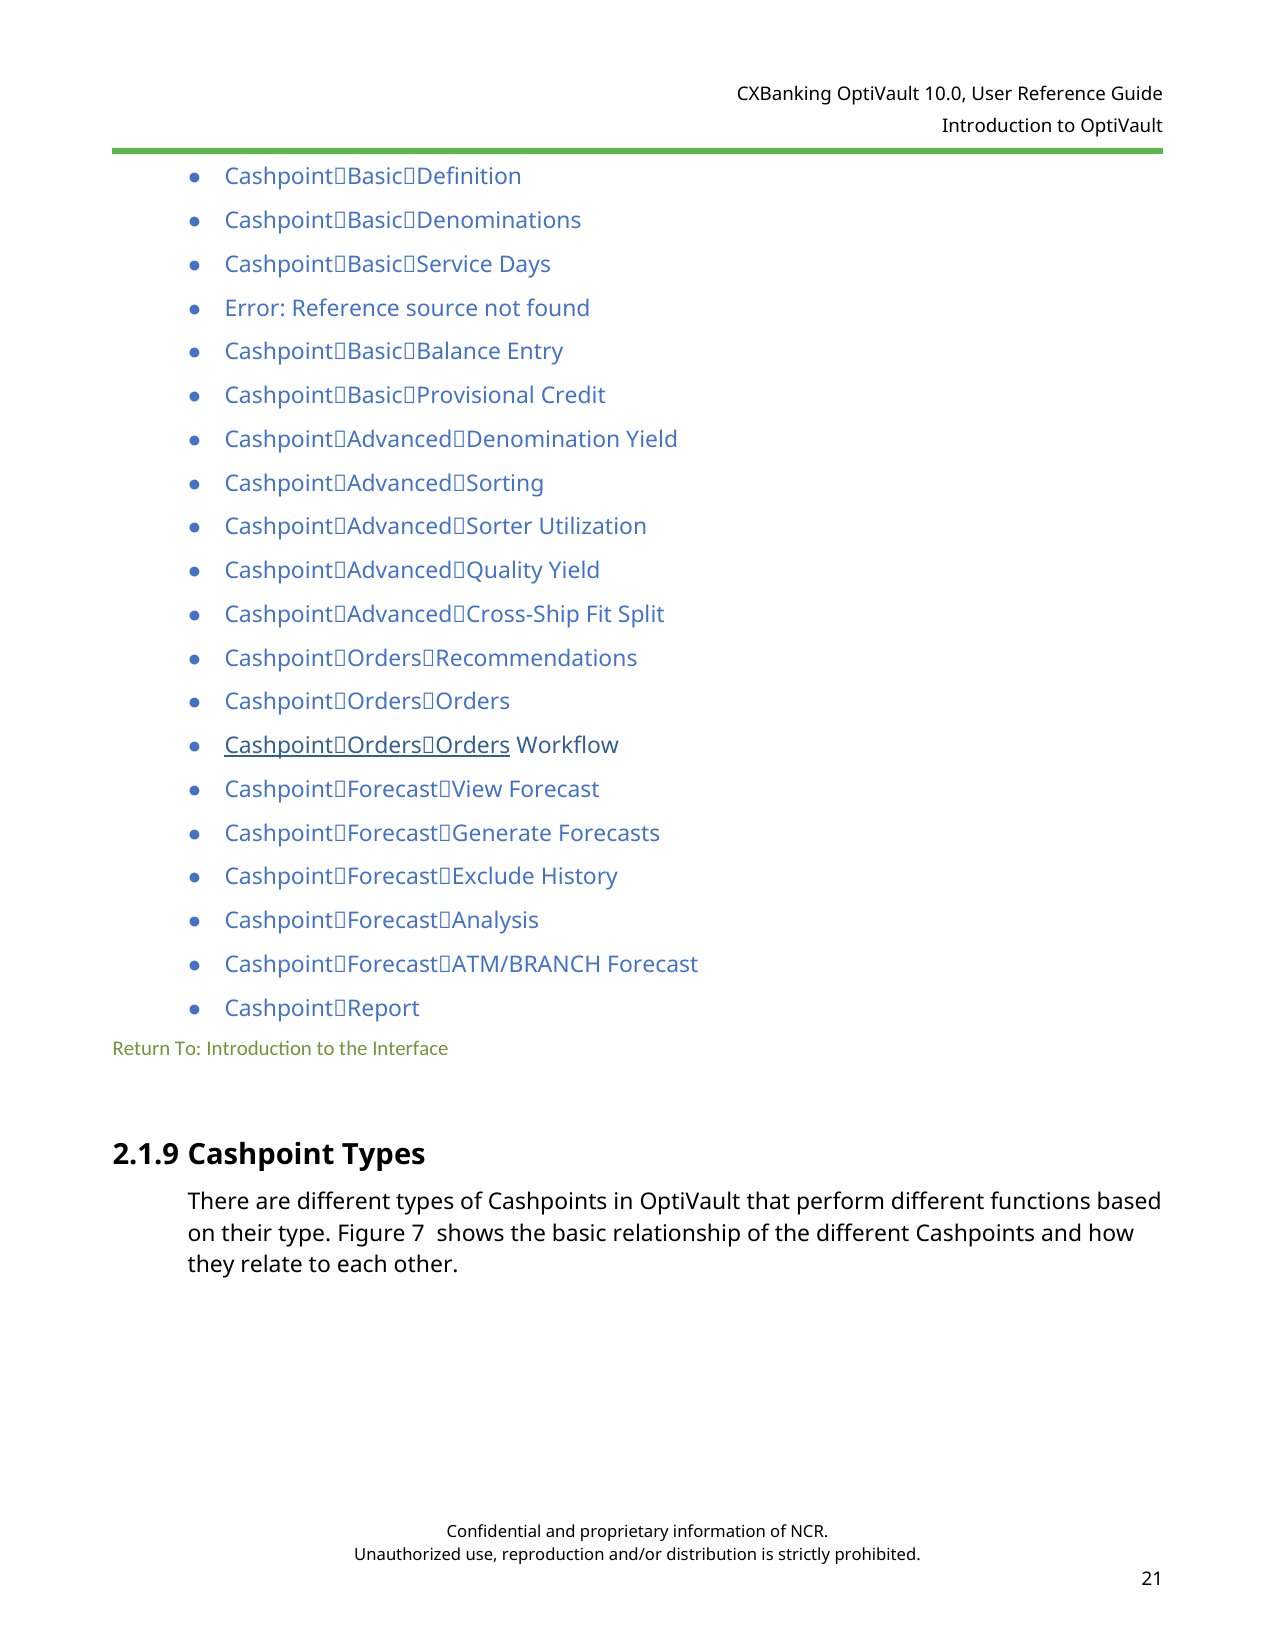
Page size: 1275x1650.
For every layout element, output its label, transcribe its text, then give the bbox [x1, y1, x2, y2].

list CashpointAdvancedQuality Yield [187, 554, 1163, 585]
list CashpointAdvancedSorter Utilization [187, 510, 1163, 542]
text Return To: Introduction to the Interface [112, 1035, 1163, 1061]
subtitle Cashpoint Types [112, 1133, 1163, 1173]
list CashpointOrdersOrders [187, 685, 1163, 717]
list CashpointForecastATM/BRANCH Forecast [187, 948, 1163, 979]
list CashpointAdvancedSorting [187, 467, 1163, 498]
text There are different types of Cashpoints in OptiVault that perform different functions based on their type. Figure 7 shows the basic relationship of the different Cashpoints and how they relate to each other. [187, 1185, 1163, 1279]
list CashpointOrdersOrders Workflow [187, 729, 1163, 760]
list CashpointBasicDenominations [187, 204, 1163, 235]
list CashpointBasicCashpoints [187, 292, 1163, 323]
list CashpointBasicDefinition [187, 160, 1163, 192]
list CashpointReport [187, 992, 1163, 1023]
list CashpointForecastAnalysis [187, 904, 1163, 935]
list CashpointAdvancedDenomination Yield [187, 423, 1163, 454]
list CashpointBasicService Days [187, 248, 1163, 279]
list CashpointForecastGenerate Forecasts [187, 817, 1163, 848]
list CashpointForecastView Forecast [187, 773, 1163, 804]
list CashpointAdvancedCross-Ship Fit Split [187, 598, 1163, 629]
list CashpointBasicProvisional Credit [187, 379, 1163, 410]
list CashpointOrdersRecommendations [187, 642, 1163, 673]
list CashpointBasicBalance Entry [187, 335, 1163, 367]
list CashpointForecastExclude History [187, 860, 1163, 892]
